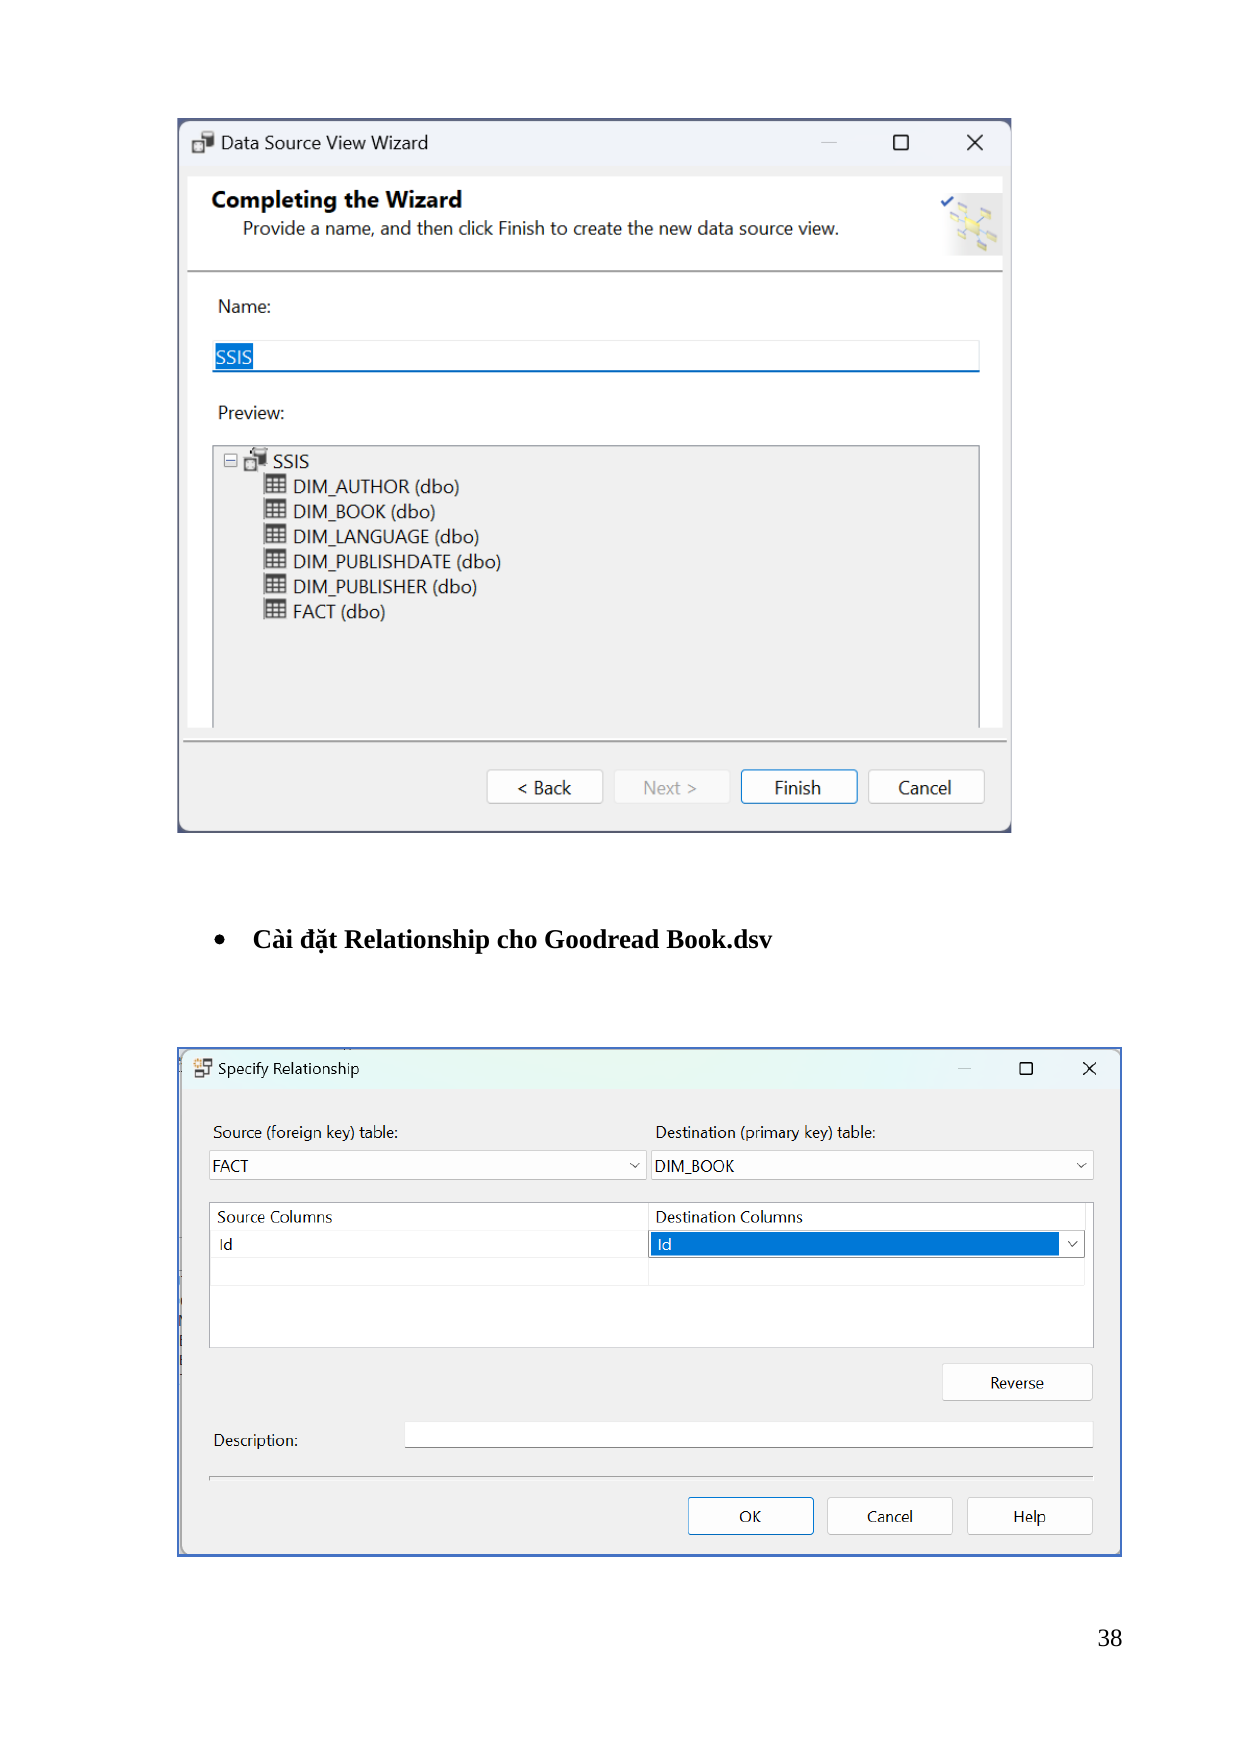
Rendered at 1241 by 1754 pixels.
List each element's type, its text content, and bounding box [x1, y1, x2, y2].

picture [177, 118, 1012, 833]
picture [179, 1049, 1120, 1554]
list Cài đặt Relationship cho Goodread Book.dsv [215, 923, 1122, 955]
